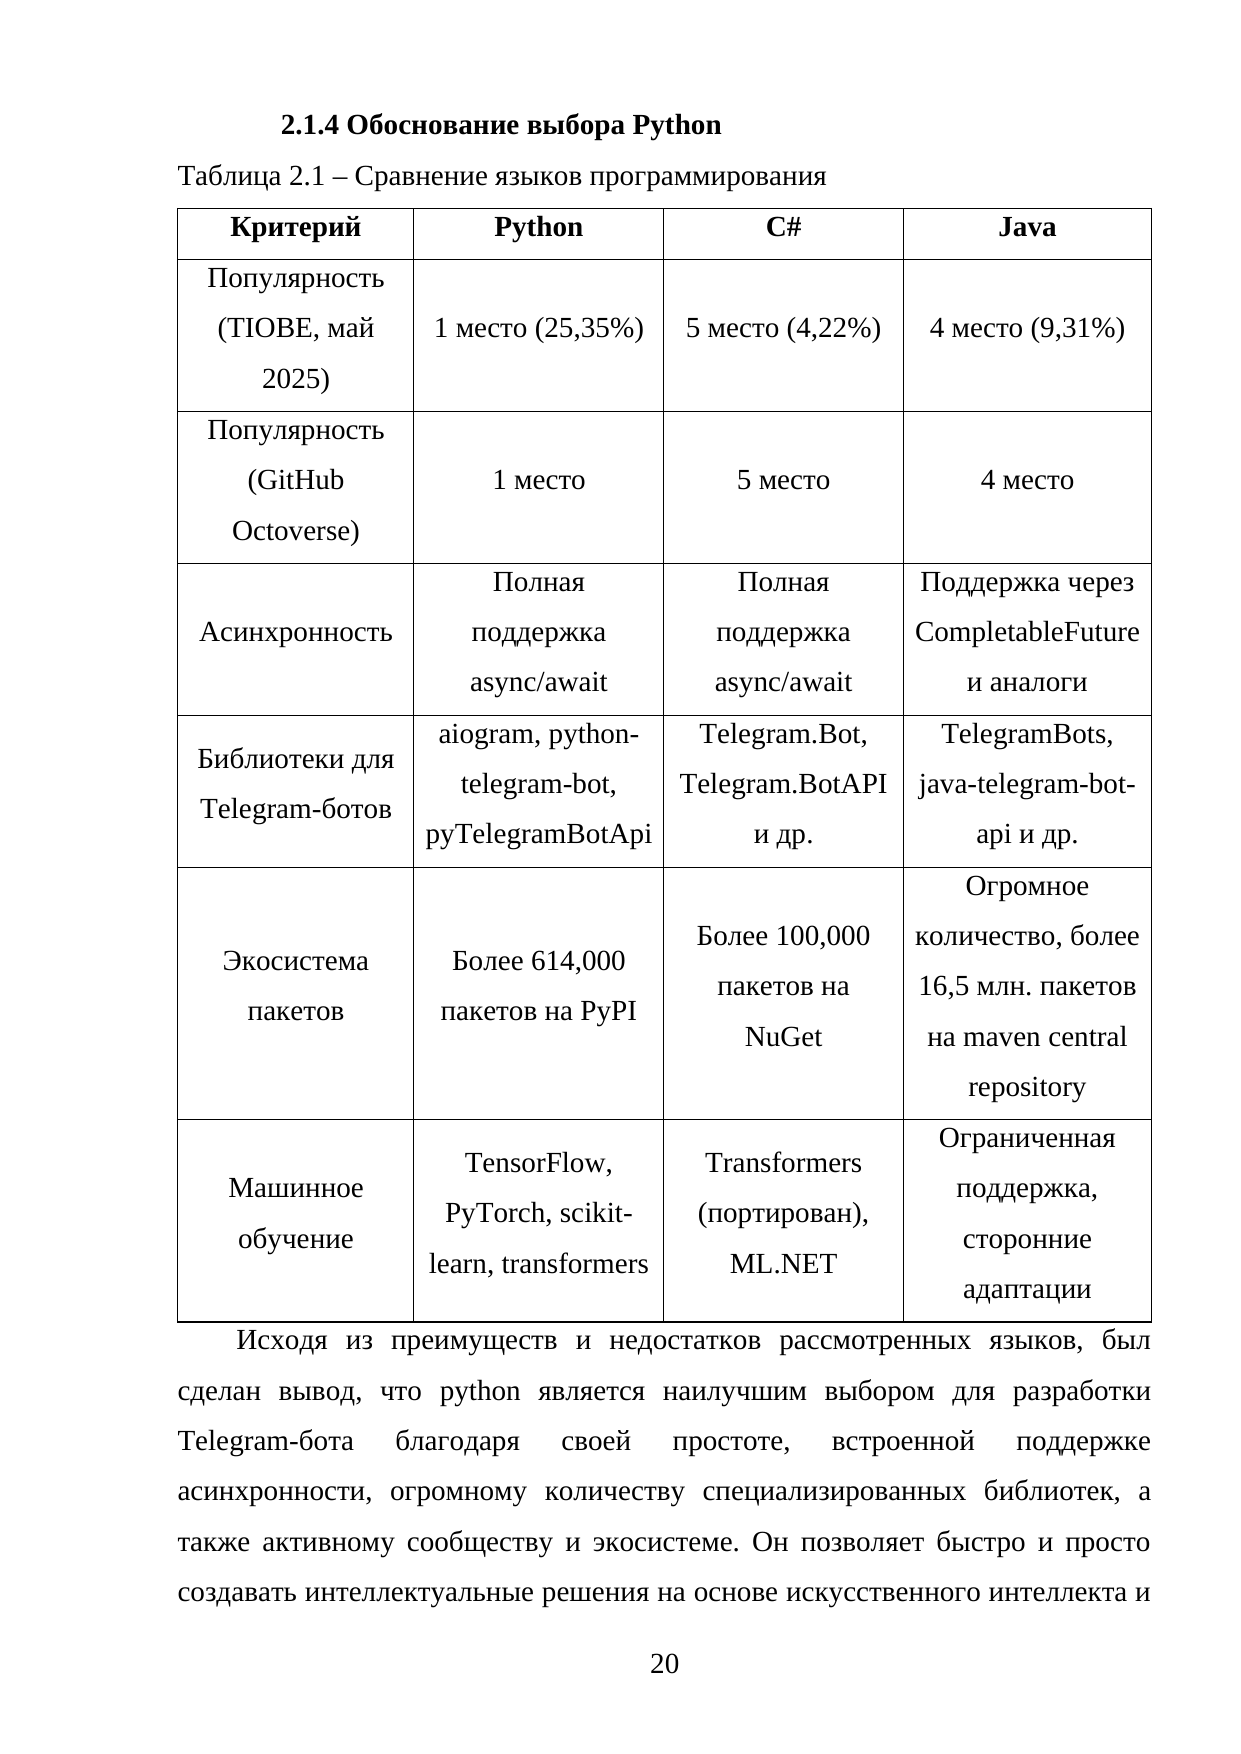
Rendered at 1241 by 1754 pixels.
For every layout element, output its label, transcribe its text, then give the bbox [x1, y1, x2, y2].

table_cell Машинное обучение [178, 1120, 413, 1321]
table_cell Экосистема пакетов [178, 868, 413, 1119]
table_cell Более 100,000 пакетов на NuGet [664, 868, 903, 1119]
table_header Критерий [178, 209, 413, 259]
table_cell Библиотеки для Telegram-ботов [178, 716, 413, 867]
table_cell 4 место (9,31%) [904, 260, 1151, 411]
table_cell Популярность (GitHub Octoverse) [178, 412, 413, 563]
table_cell 1 место [414, 412, 663, 563]
table_header C# [664, 209, 903, 259]
text Обоснование выбора Python [281, 107, 1152, 141]
table_cell Ограниченная поддержка, сторонние адаптации [904, 1120, 1151, 1321]
table_cell TelegramBots, java-telegram-bot-api и др. [904, 716, 1151, 867]
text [177, 1323, 1152, 1607]
table_cell aiogram, python-telegram-bot, pyTelegramBotApi [414, 716, 663, 867]
table_cell 1 место (25,35%) [414, 260, 663, 411]
table_cell TensorFlow, PyTorch, scikit-learn, transformers [414, 1120, 663, 1321]
table_cell 4 место [904, 412, 1151, 563]
table_cell Более 614,000 пакетов на PyPI [414, 868, 663, 1119]
table_cell Полная поддержка async/await [664, 564, 903, 715]
table_cell Transformers (портирован), ML.NET [664, 1120, 903, 1321]
table_header Python [414, 209, 663, 259]
table_cell Поддержка через CompletableFuture и аналоги [904, 564, 1151, 715]
table_cell Telegram.Bot, Telegram.BotAPI и др. [664, 716, 903, 867]
table_cell 5 место [664, 412, 903, 563]
table_cell Популярность (TIOBE, май 2025) [178, 260, 413, 411]
table_cell Полная поддержка async/await [414, 564, 663, 715]
table_cell Огромное количество, более 16,5 млн. пакетов на maven central repository [904, 868, 1151, 1119]
table_cell 5 место (4,22%) [664, 260, 903, 411]
table_cell Асинхронность [178, 564, 413, 715]
table_header Java [904, 209, 1151, 259]
text Таблица 2.1 – Сравнение языков программирования [177, 158, 1152, 191]
